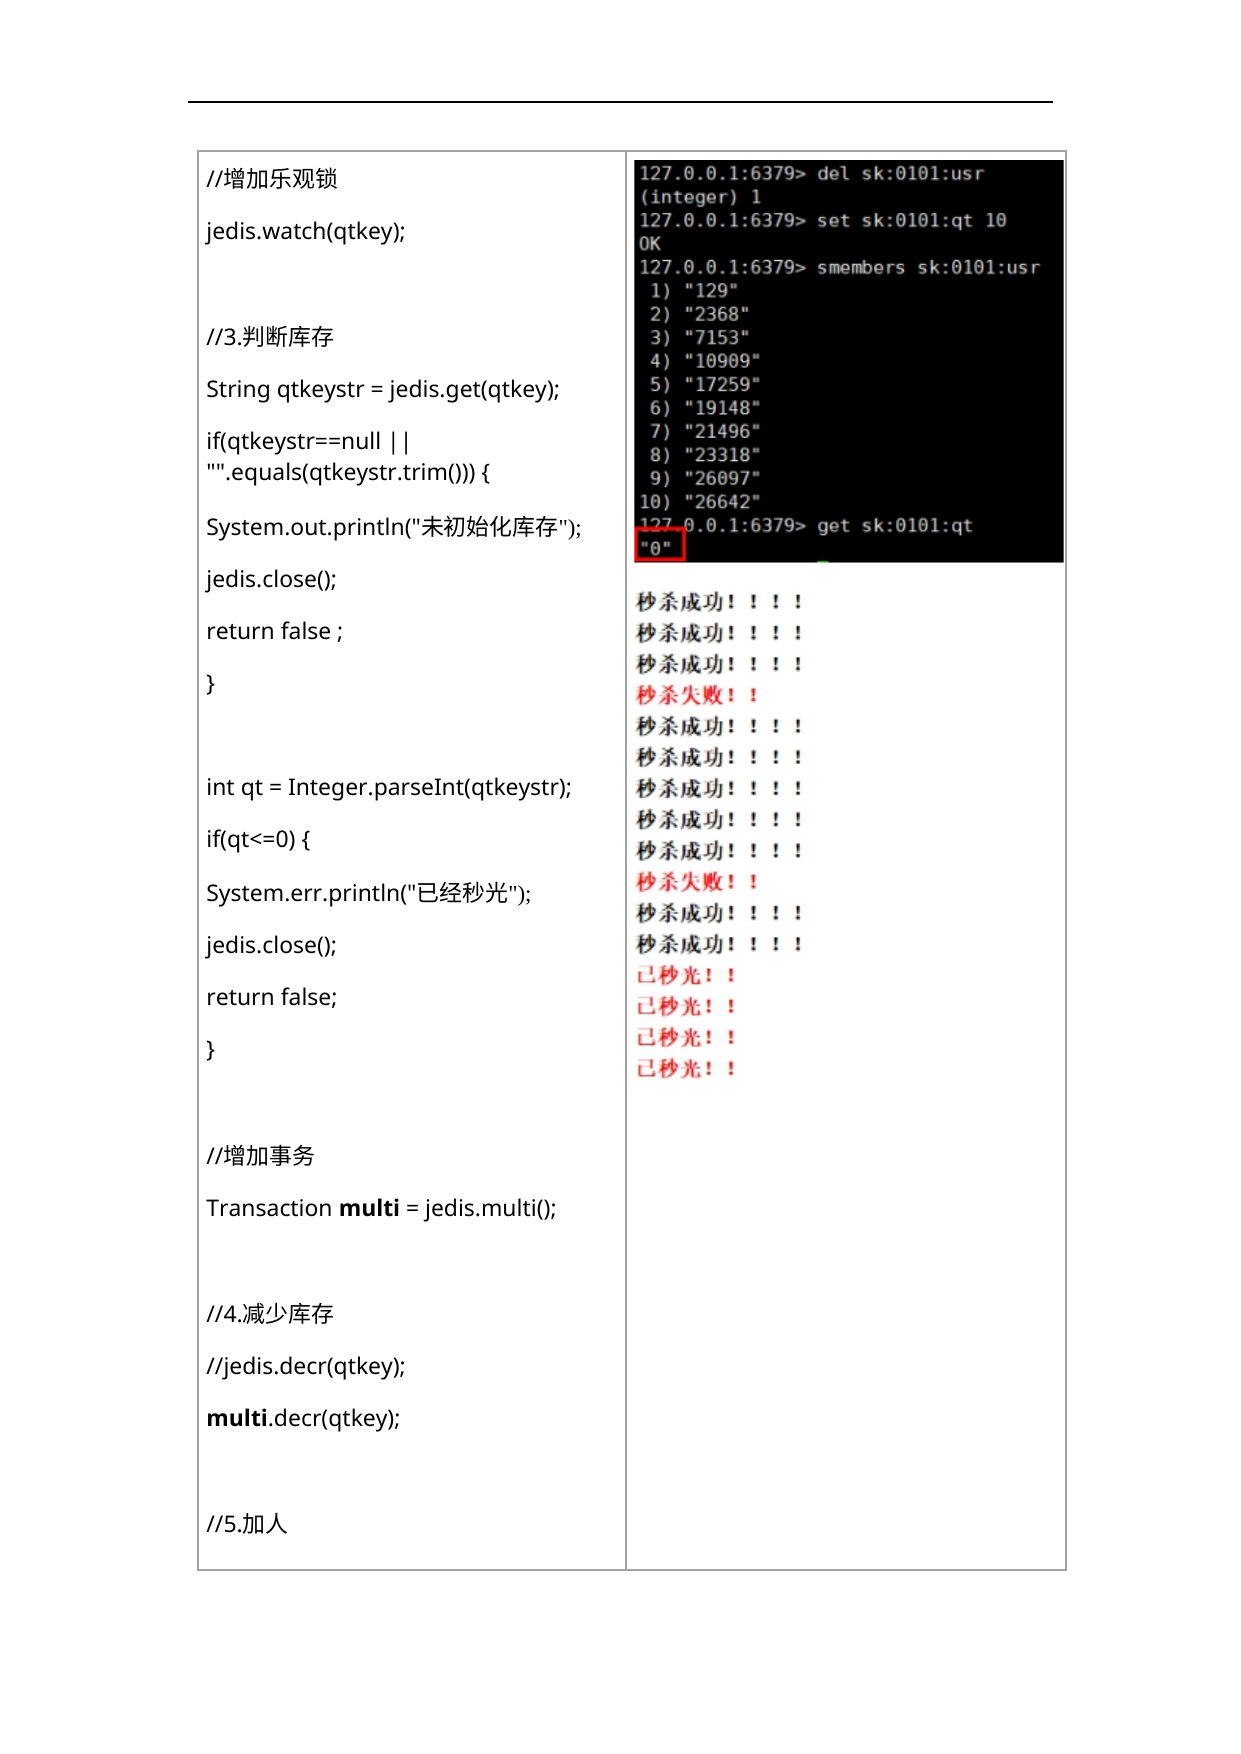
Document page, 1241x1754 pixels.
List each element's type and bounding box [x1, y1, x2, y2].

picture [634, 584, 833, 1083]
table_header [627, 152, 1065, 1569]
table_header [199, 152, 625, 1569]
picture [634, 160, 1064, 564]
